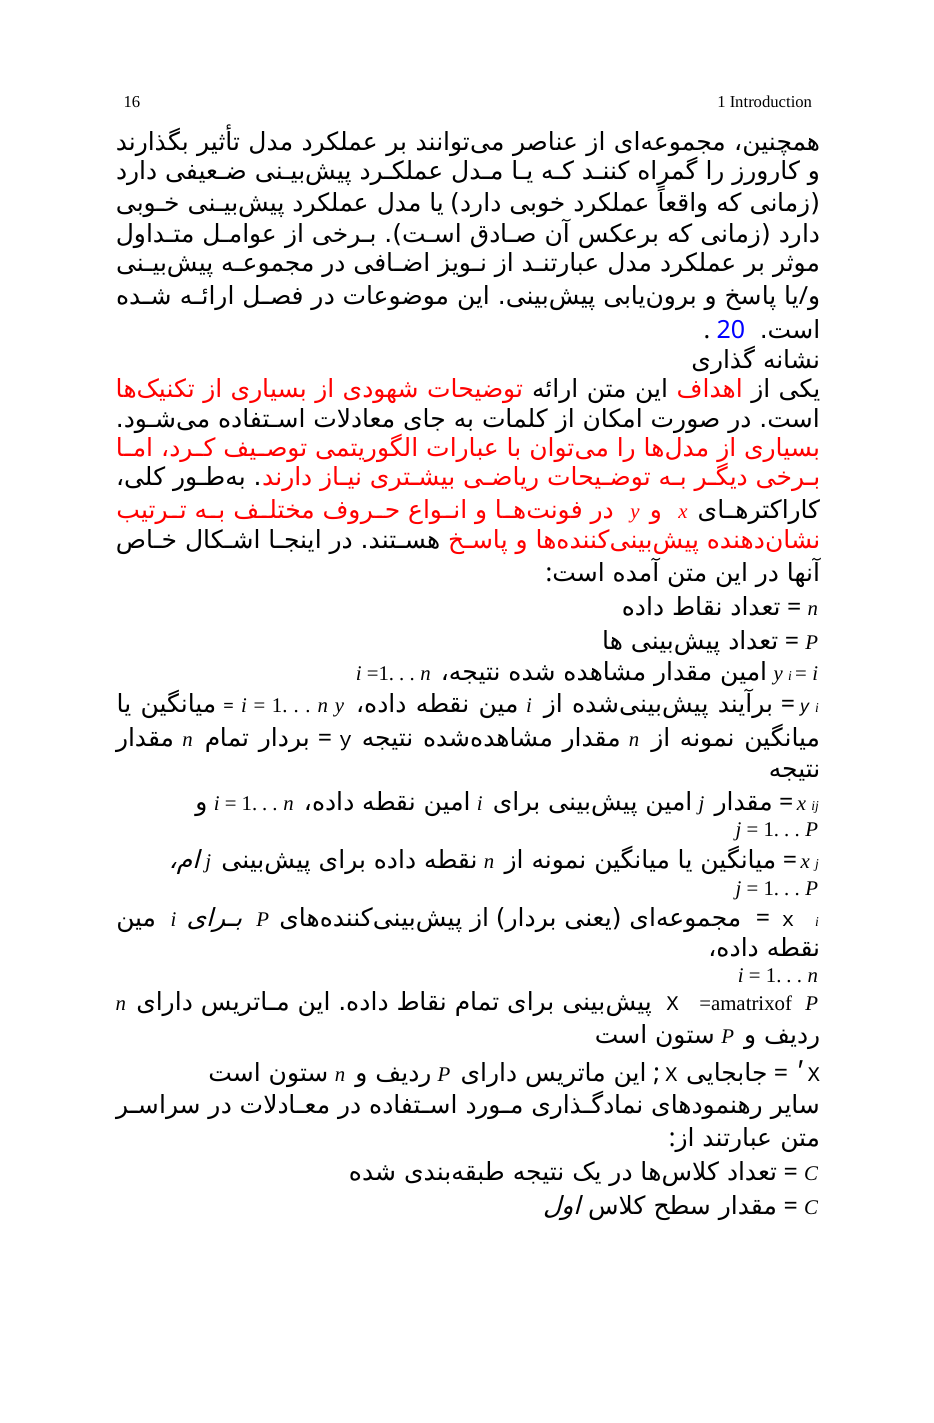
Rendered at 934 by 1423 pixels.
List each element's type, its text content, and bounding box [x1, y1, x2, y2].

text y i = برآیند پیش‌بینی‌شده از i مین نقطه داده، i = 1. . . n y = میانگین یا میانگین نمونه از n مقدار مشاهده‌شده نتیجه y = بردار تمام n مقدار نتیجه [116, 686, 820, 783]
text X ' = جابجایی X ; این ماتریس دارای P ردیف و n ستون است [116, 1050, 820, 1090]
text x i = مجموعه‌ای (یعنی بردار) از پیش‌بینی‌کننده‌های P برای i مین نقطه داده، [116, 899, 820, 963]
text y i = i امین مقدار مشاهده شده نتیجه، i =1. . . n [116, 657, 820, 686]
text x j = میانگین یا میانگین نمونه از n نقطه داده برای پیش‌بینی j ام، [116, 841, 820, 875]
text i = 1. . . n [116, 963, 820, 987]
text سایر رهنمودهای نمادگذاری مورد استفاده در معادلات در سراسر متن عبارتند از: [116, 1090, 820, 1153]
text یکی از اهداف این متن ارائه توضیحات شهودی از بسیاری از تکنیک‌ها است. در صورت امکان از کلمات به جای معادلات استفاده می‌شود. بسیاری از مدل‌ها را می‌توان با عبارات الگوریتمی توصیف کرد، اما برخی دیگر به توضیحات ریاضی بیشتری نیاز دارند. به‌طور کلی، کاراکترهای x و y در فونت‌ها و انواع حروف مختلف به ترتیب نشان‌دهنده پیش‌بینی‌کننده‌ها و پاسخ هستند. در اینجا اشکال خاص آنها در این متن آمده است: [116, 375, 820, 589]
text x ij = مقدار j امین پیش‌بینی برای i امین نقطه داده، i = 1. . . n و [116, 783, 820, 817]
text j = 1. . . P [116, 875, 820, 899]
text P = تعداد پیش‌بینی ها [116, 623, 820, 657]
text C = مقدار سطح کلاس اول [116, 1187, 820, 1221]
text نشانه گذاری [116, 346, 820, 375]
text j = 1. . . P [116, 817, 820, 841]
text C = تعداد کلاس‌ها در یک نتیجه طبقه‌بندی شده [116, 1153, 820, 1187]
text n = تعداد نقاط داده [116, 589, 820, 623]
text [116, 127, 820, 346]
text X =amatrixof P پیش‌بینی برای تمام نقاط داده. این ماتریس دارای n ردیف و P ستون است [116, 987, 820, 1050]
